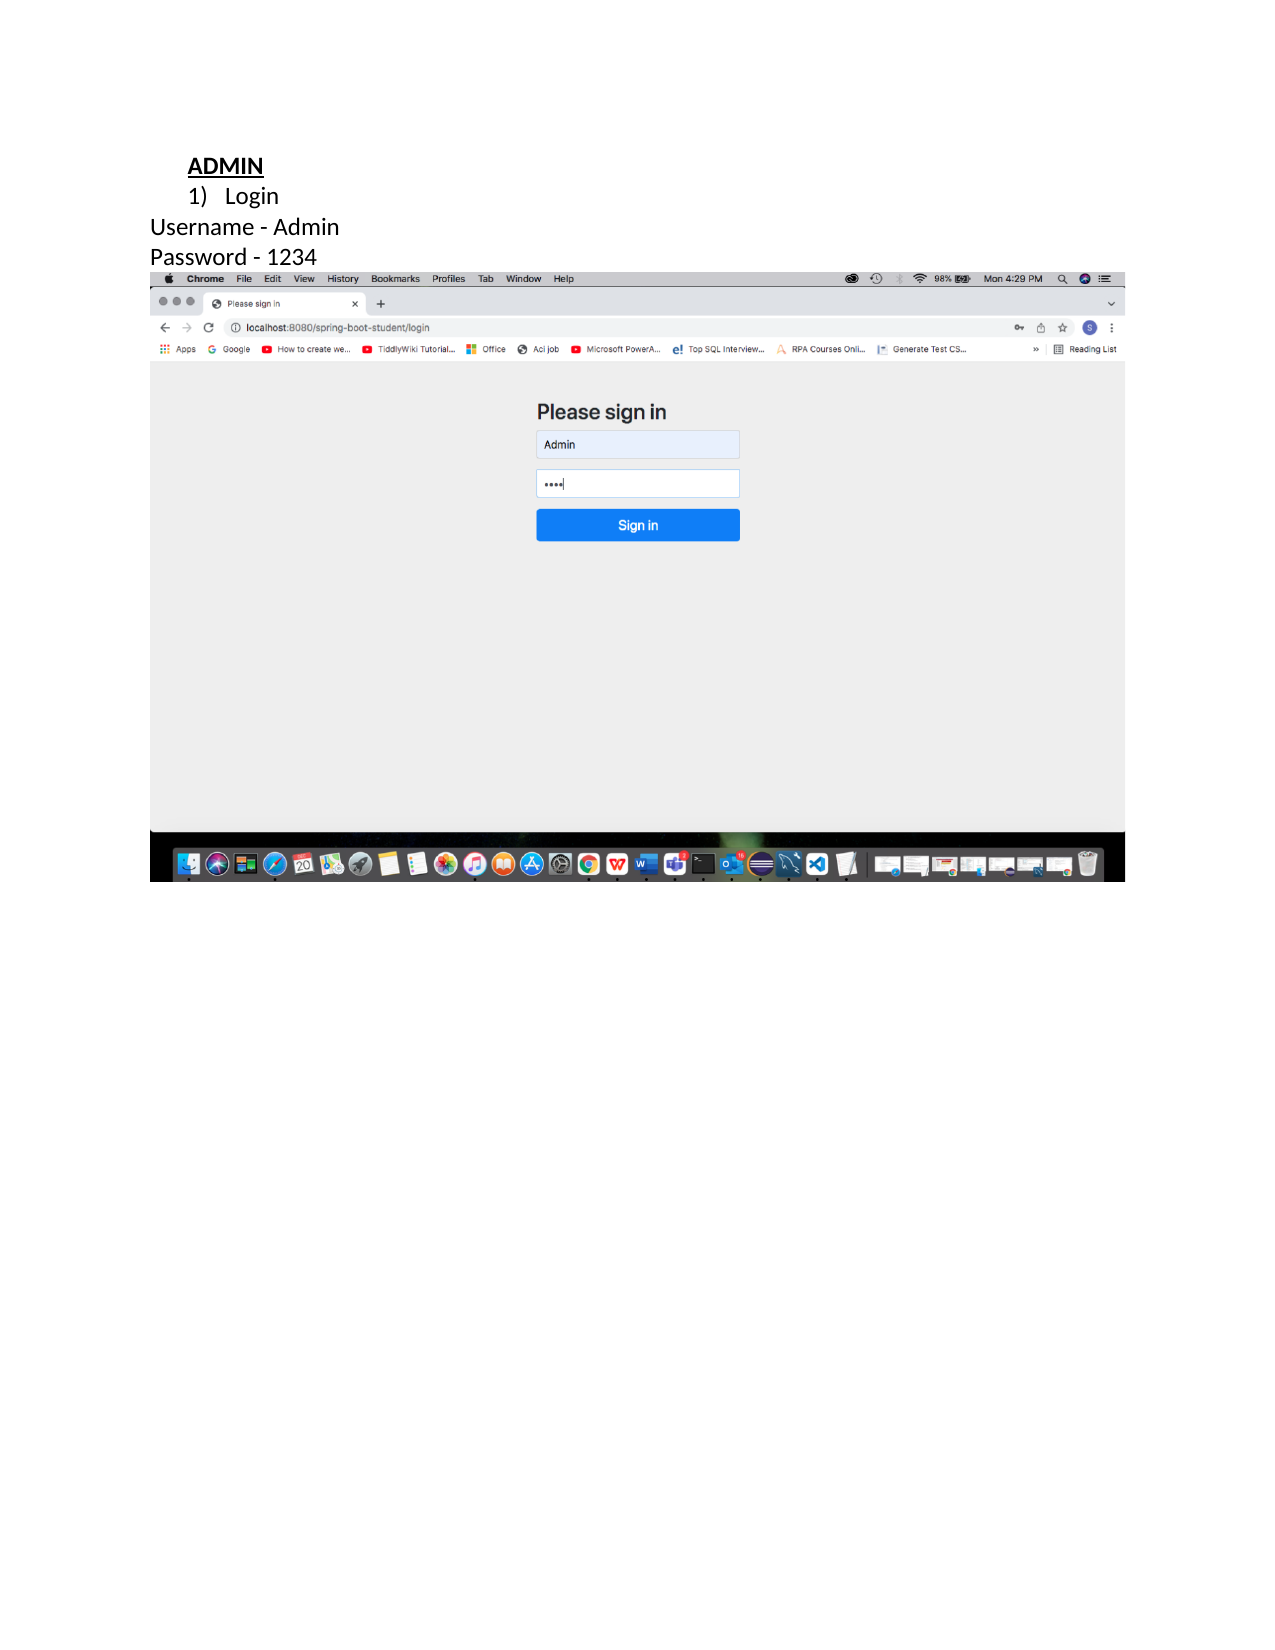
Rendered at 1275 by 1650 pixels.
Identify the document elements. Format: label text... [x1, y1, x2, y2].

list Login [187, 181, 1125, 211]
picture [150, 272, 1125, 882]
list Username - Admin [150, 211, 1125, 242]
text ADMIN [187, 150, 1125, 181]
list Password - 1234 [150, 242, 1125, 272]
